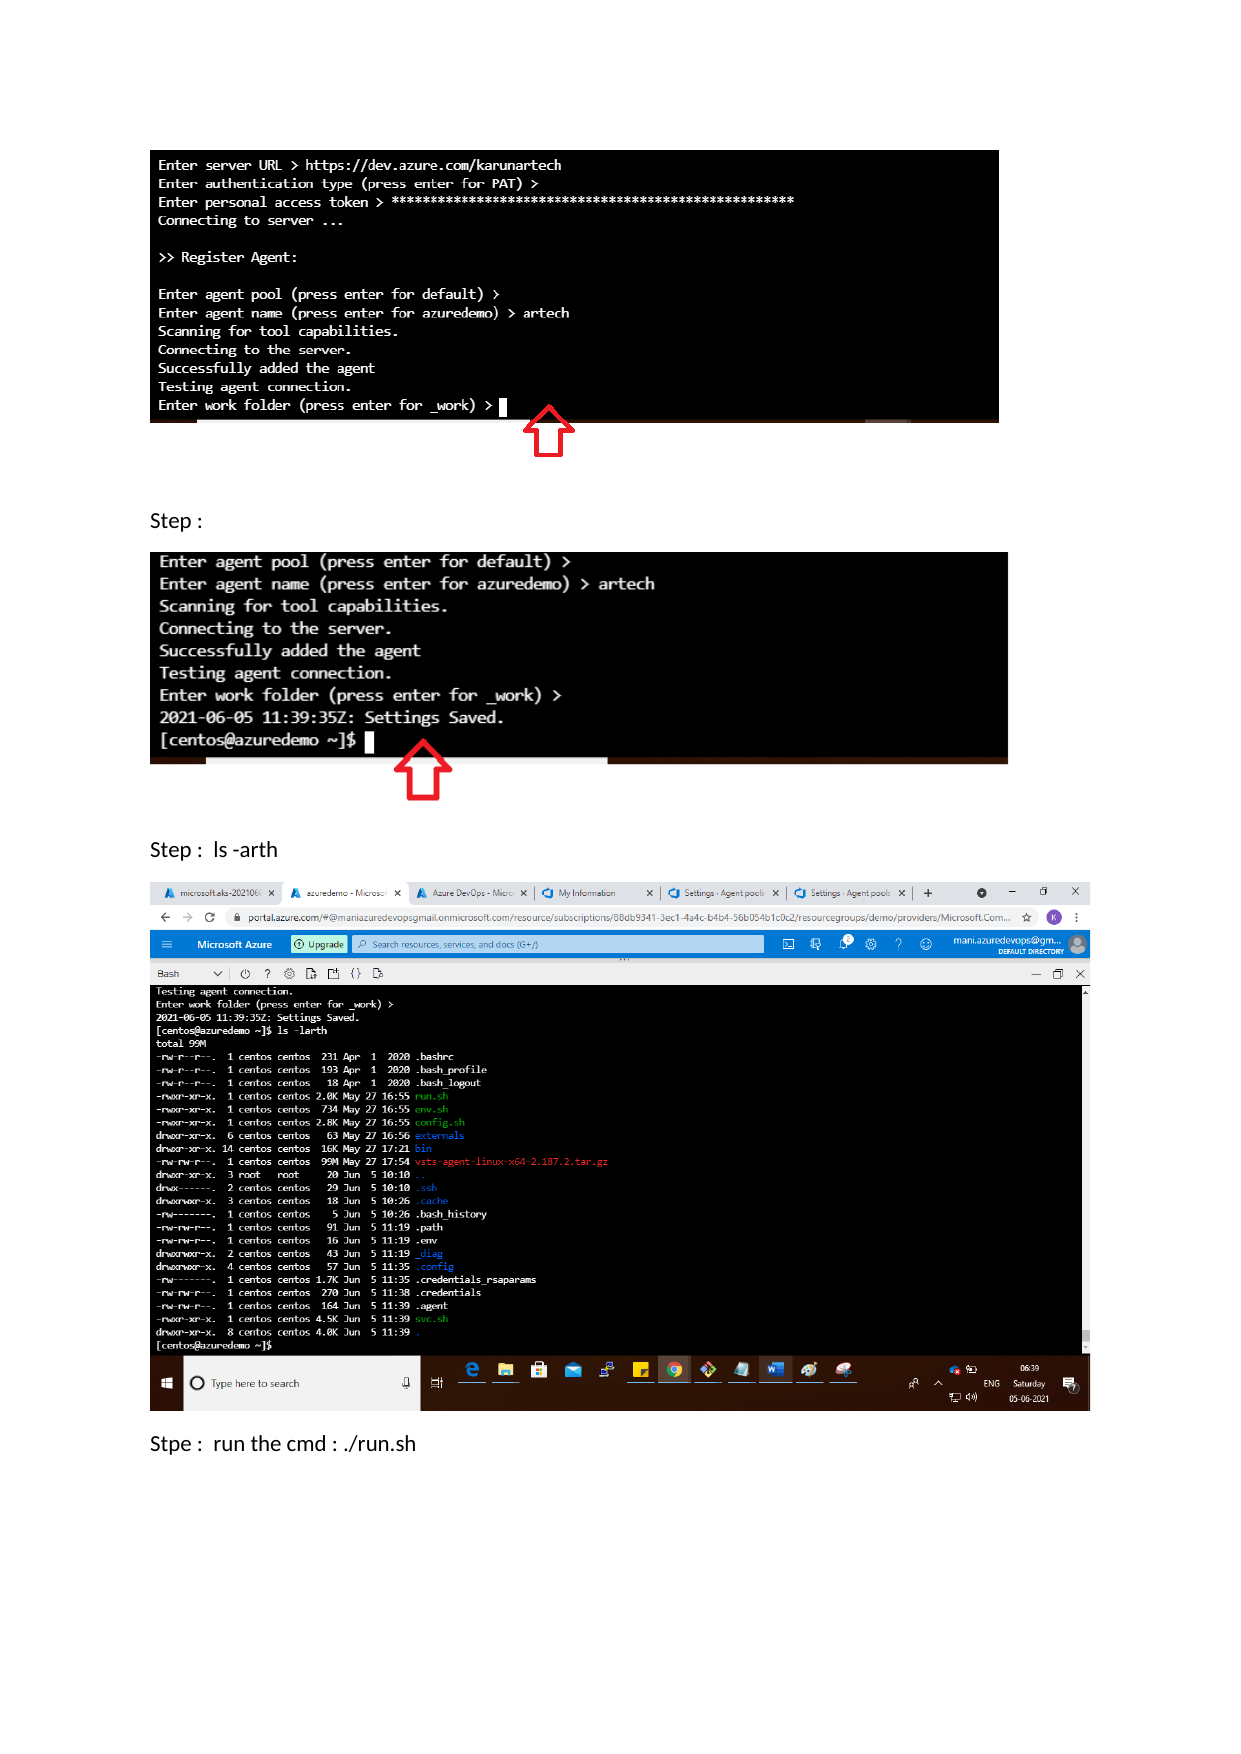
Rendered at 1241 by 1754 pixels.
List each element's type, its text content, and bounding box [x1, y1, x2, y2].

picture [150, 882, 1091, 1411]
picture [150, 150, 1091, 487]
text Stpe : run the cmd : ./run.sh [150, 1429, 1090, 1458]
text Step : [150, 506, 1090, 534]
picture [150, 552, 1091, 817]
text Step : ls -arth [150, 835, 1090, 863]
